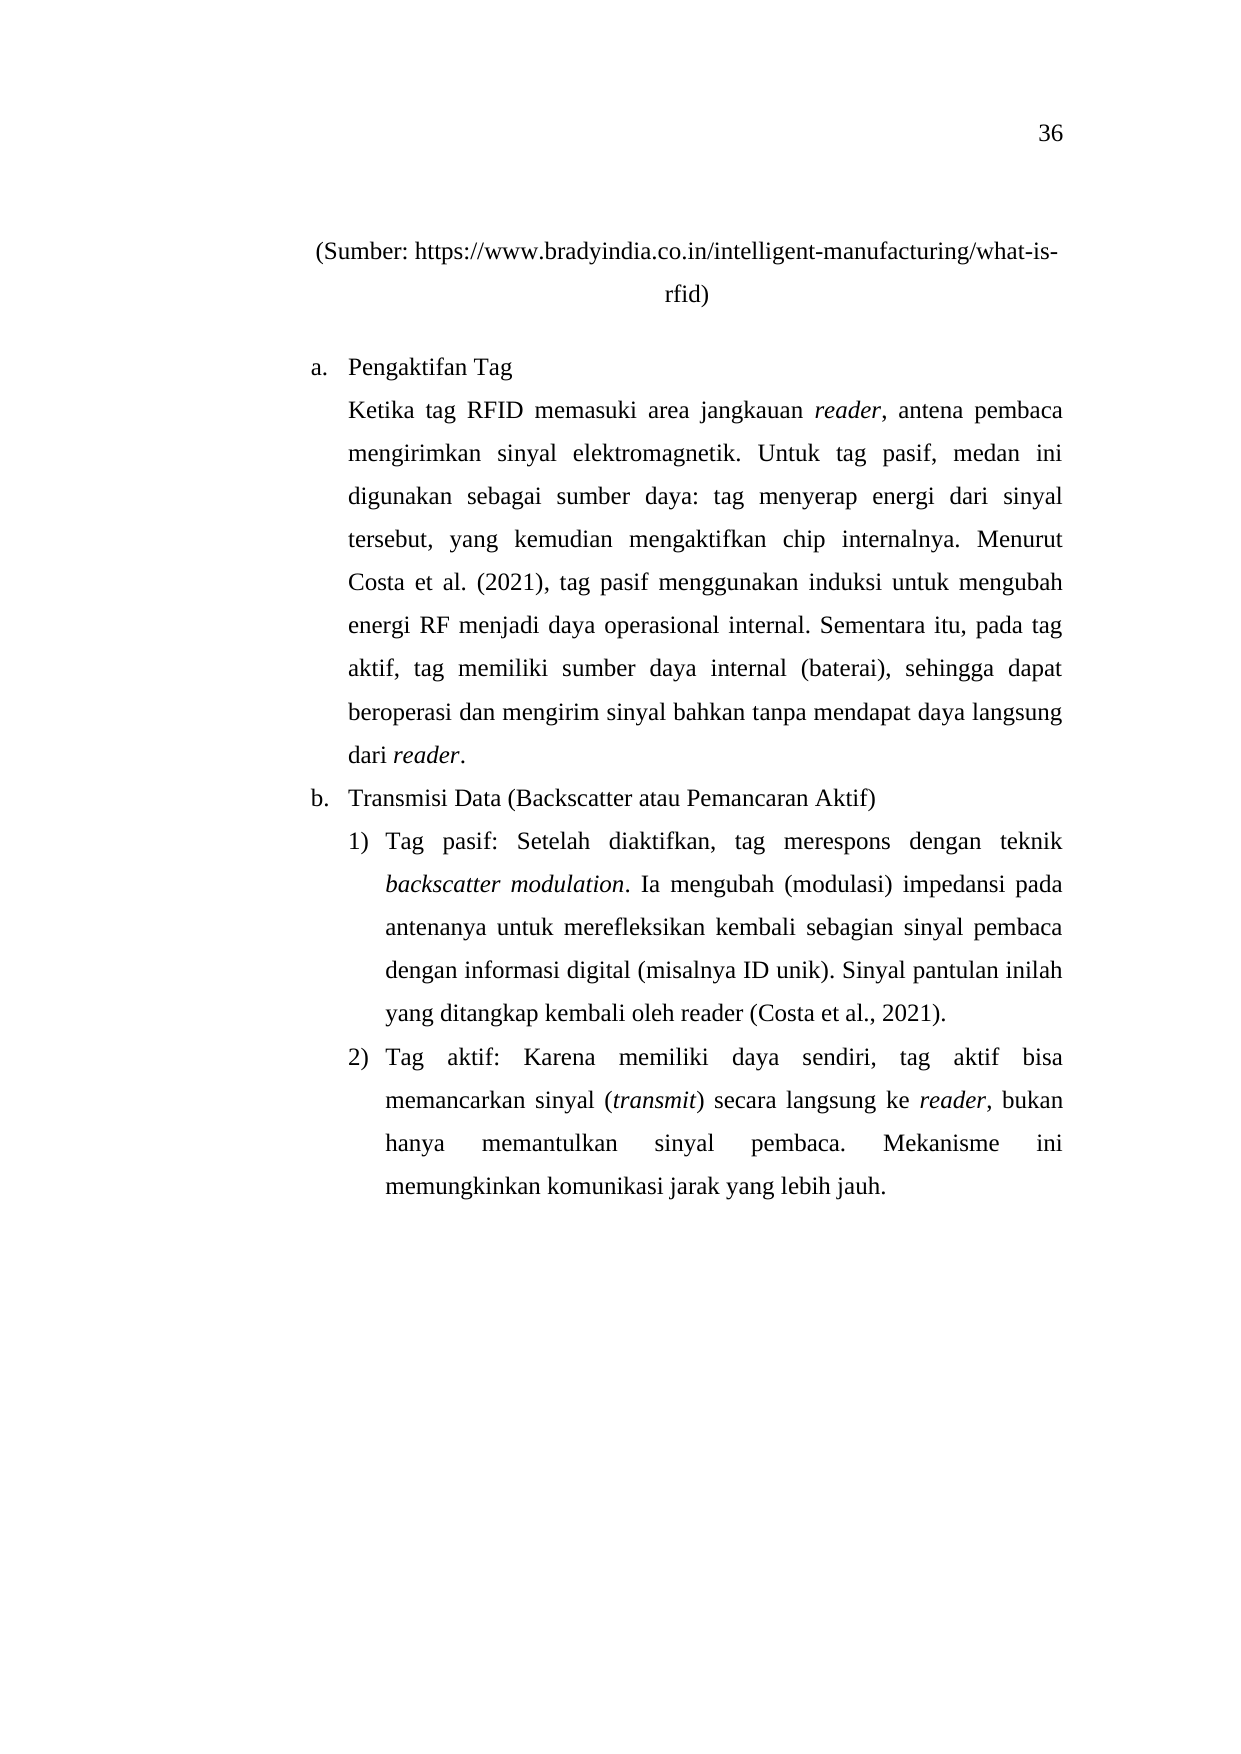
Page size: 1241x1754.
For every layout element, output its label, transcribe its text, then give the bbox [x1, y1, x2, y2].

list Tag aktif: Karena memiliki daya sendiri, tag aktif bisa memancarkan sinyal (transmit) secara langsung ke reader, bukan hanya memantulkan sinyal pembaca. Mekanisme ini memungkinkan komunikasi jarak yang lebih jauh. [348, 1042, 1063, 1200]
text Ketika tag RFID memasuki area jangkauan reader, antena pembaca mengirimkan sinyal elektromagnetik. Untuk tag pasif, medan ini digunakan sebagai sumber daya: tag menyerap energi dari sinyal tersebut, yang kemudian mengaktifkan chip internalnya. Menurut Costa et al. (2021), tag pasif menggunakan induksi untuk mengubah energi RF menjadi daya operasional internal. Sementara itu, pada tag aktif, tag memiliki sumber daya internal (baterai), sehingga dapat beroperasi dan mengirim sinyal bahkan tanpa mendapat daya langsung dari reader. [348, 395, 1063, 768]
list Transmisi Data (Backscatter atau Pemancaran Aktif) [311, 783, 1063, 812]
list Pengaktifan Tag [311, 352, 1063, 380]
list Tag pasif: Setelah diaktifkan, tag merespons dengan teknik backscatter modulation. Ia mengubah (modulasi) impedansi pada antenanya untuk merefleksikan kembali sebagian sinyal pembaca dengan informasi digital (misalnya ID unik). Sinyal pantulan inilah yang ditangkap kembali oleh reader (Costa et al., 2021). [348, 826, 1063, 1027]
text (Sumber: https://www.bradyindia.co.in/intelligent-manufacturing/what-is-rfid) [311, 236, 1063, 308]
